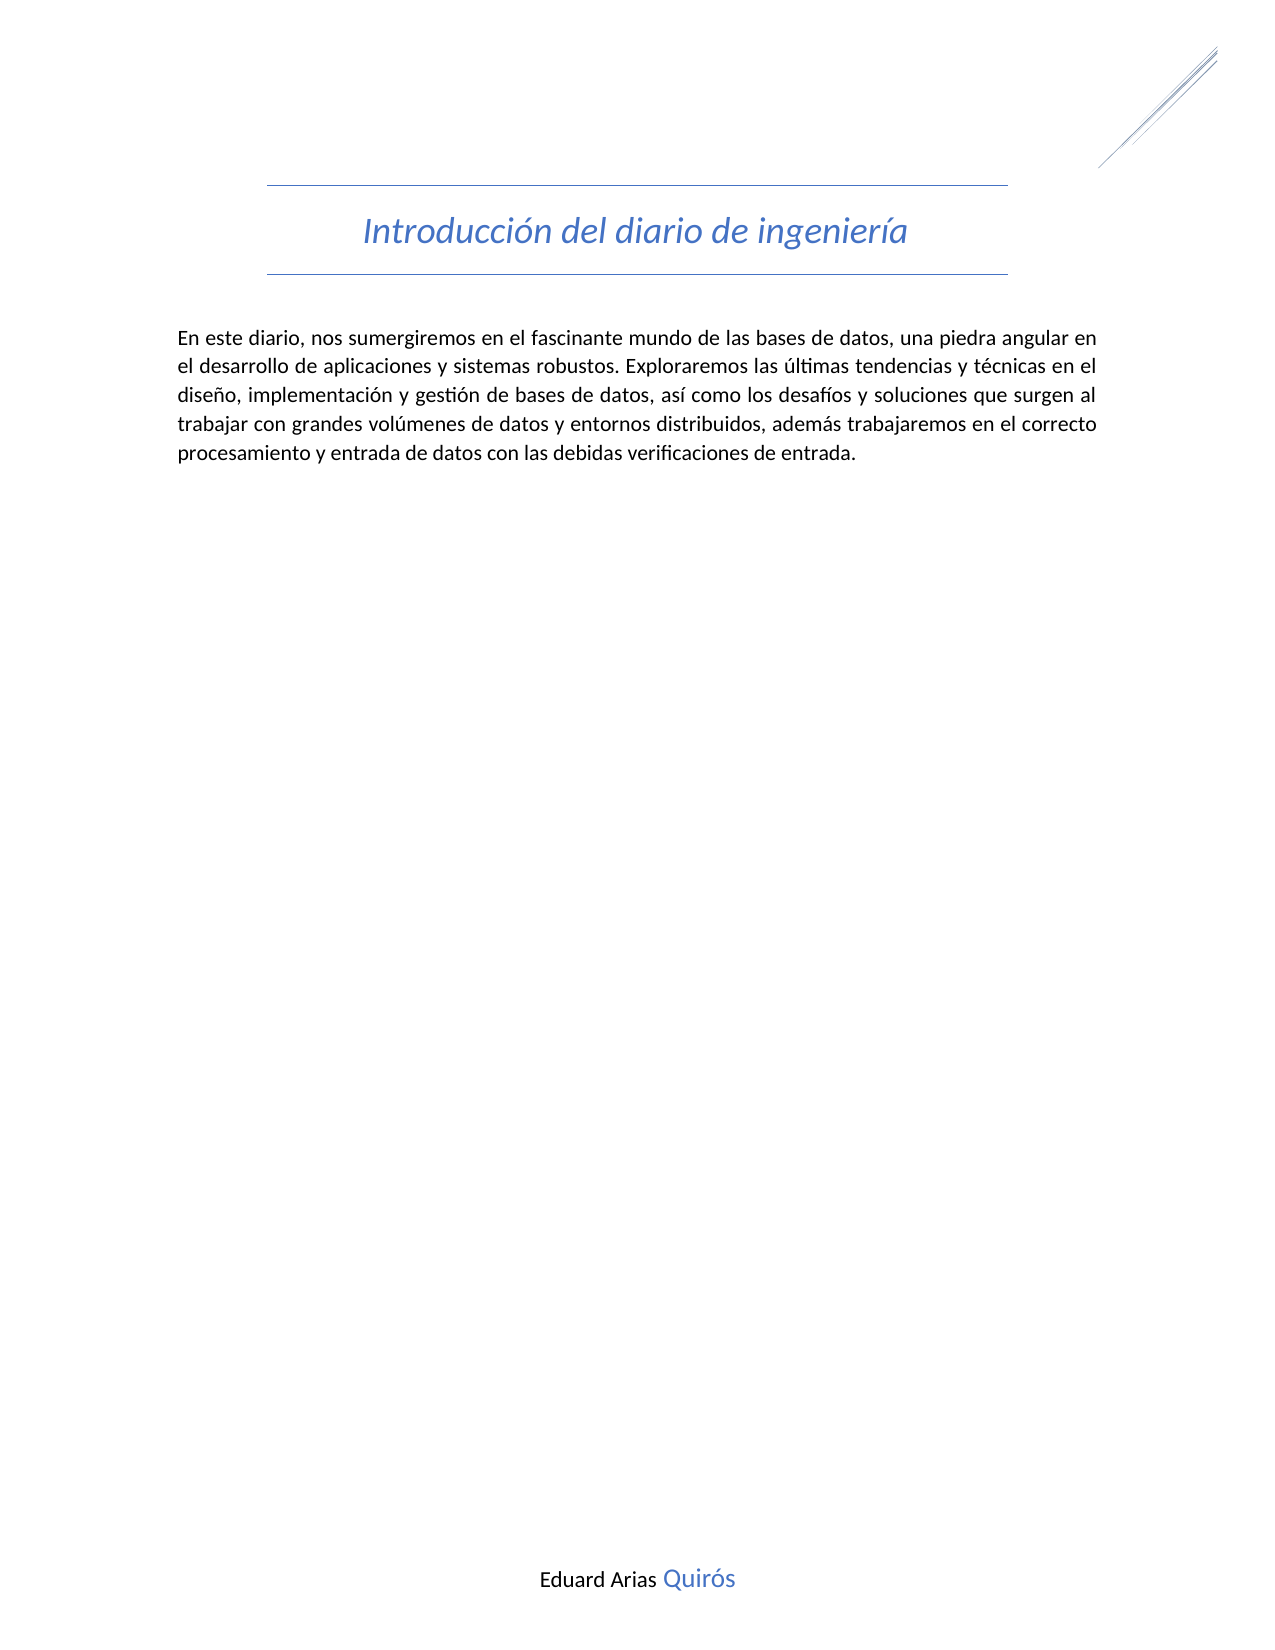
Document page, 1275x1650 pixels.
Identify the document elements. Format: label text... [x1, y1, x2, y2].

text En este diario, nos sumergiremos en el fascinante mundo de las bases de datos, una piedra angular en el desarrollo de aplicaciones y sistemas robustos. Exploraremos las últimas tendencias y técnicas en el diseño, implementación y gestión de bases de datos, así como los desafíos y soluciones que surgen al trabajar con grandes volúmenes de datos y entornos distribuidos, además trabajaremos en el correcto procesamiento y entrada de datos con las debidas verificaciones de entrada. [177, 324, 1098, 465]
text Introducción del diario de ingeniería [267, 186, 1008, 274]
